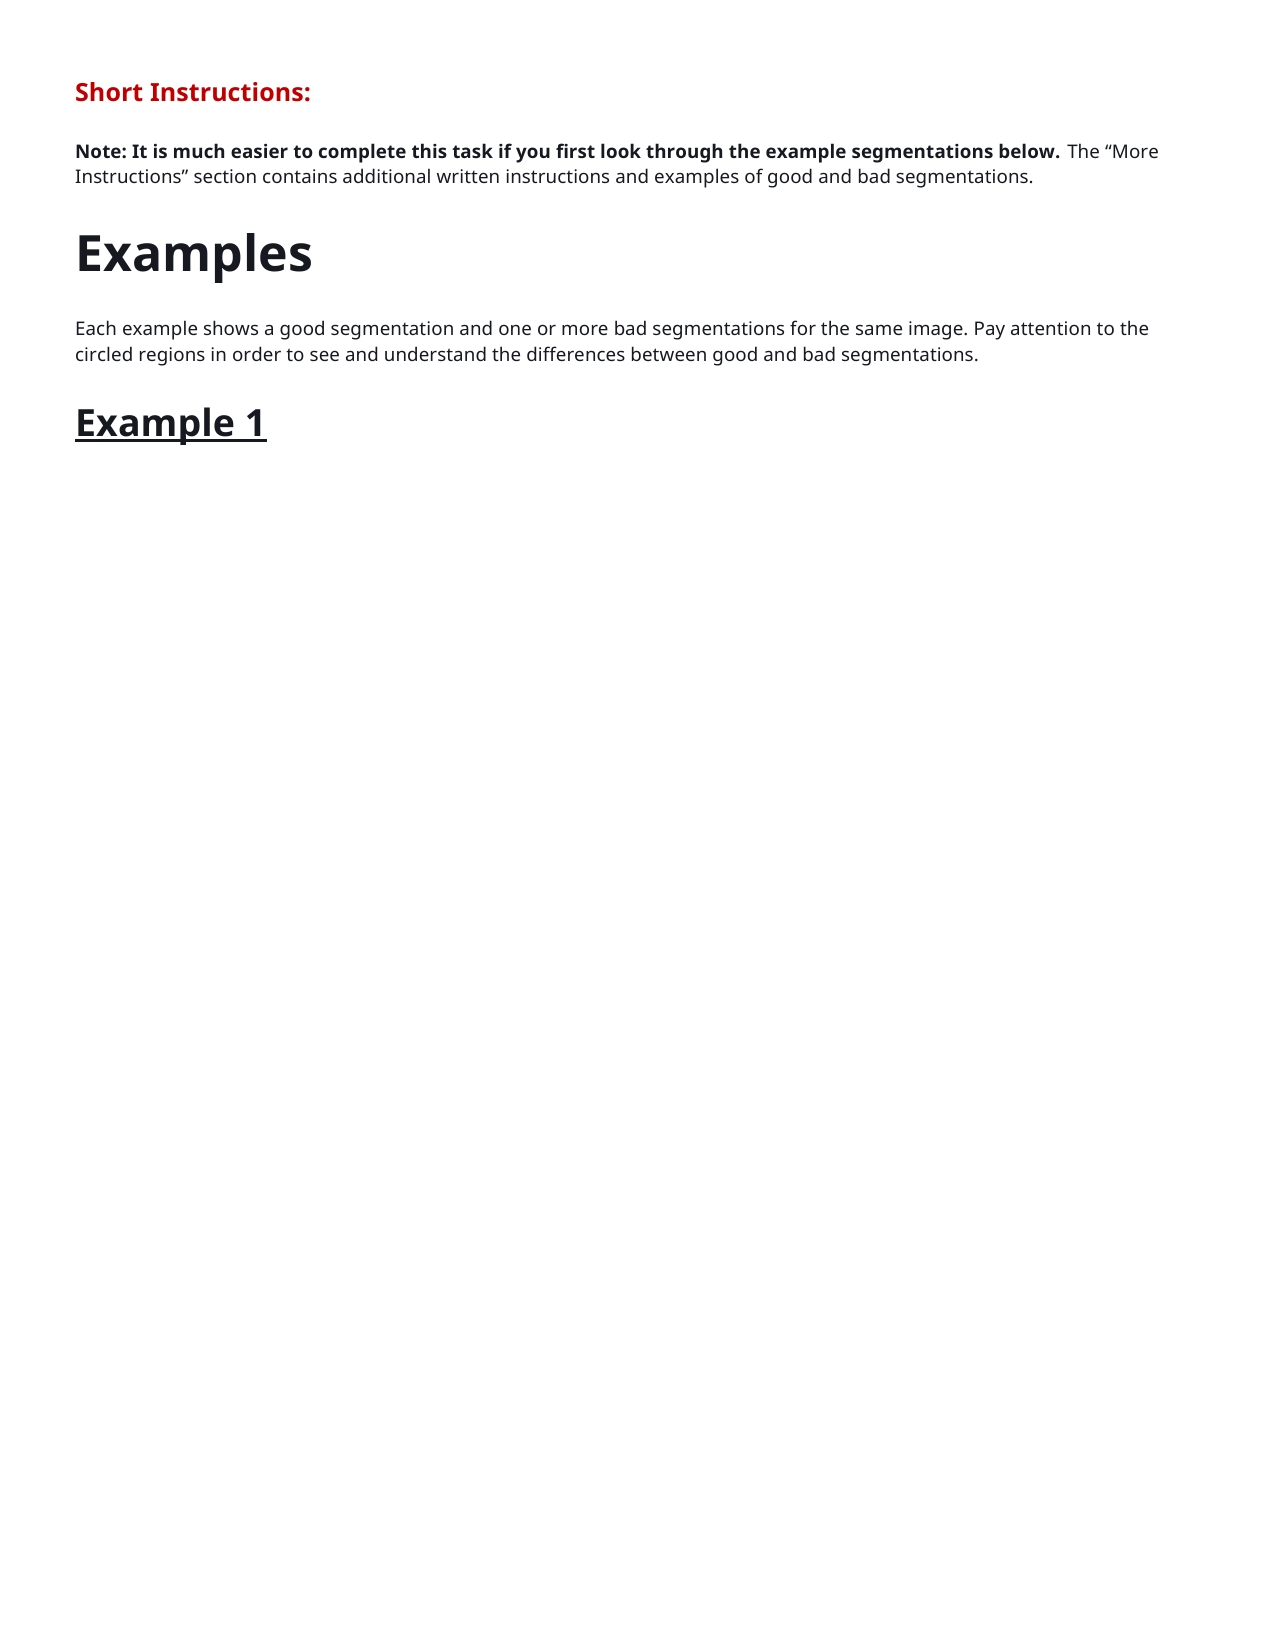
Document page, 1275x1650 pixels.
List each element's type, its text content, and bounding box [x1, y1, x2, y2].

text Example 1 [75, 396, 1200, 447]
text Short Instructions: [75, 75, 1200, 109]
text Note: It is much easier to complete this task if you first look through the example segmentations below. The “More Instructions” section contains additional written instructions and examples of good and bad segmentations. [75, 138, 1200, 189]
text Each example shows a good segmentation and one or more bad segmentations for the same image. Pay attention to the circled regions in order to see and understand the differences between good and bad segmentations. [75, 316, 1200, 367]
text Examples [75, 218, 1200, 287]
